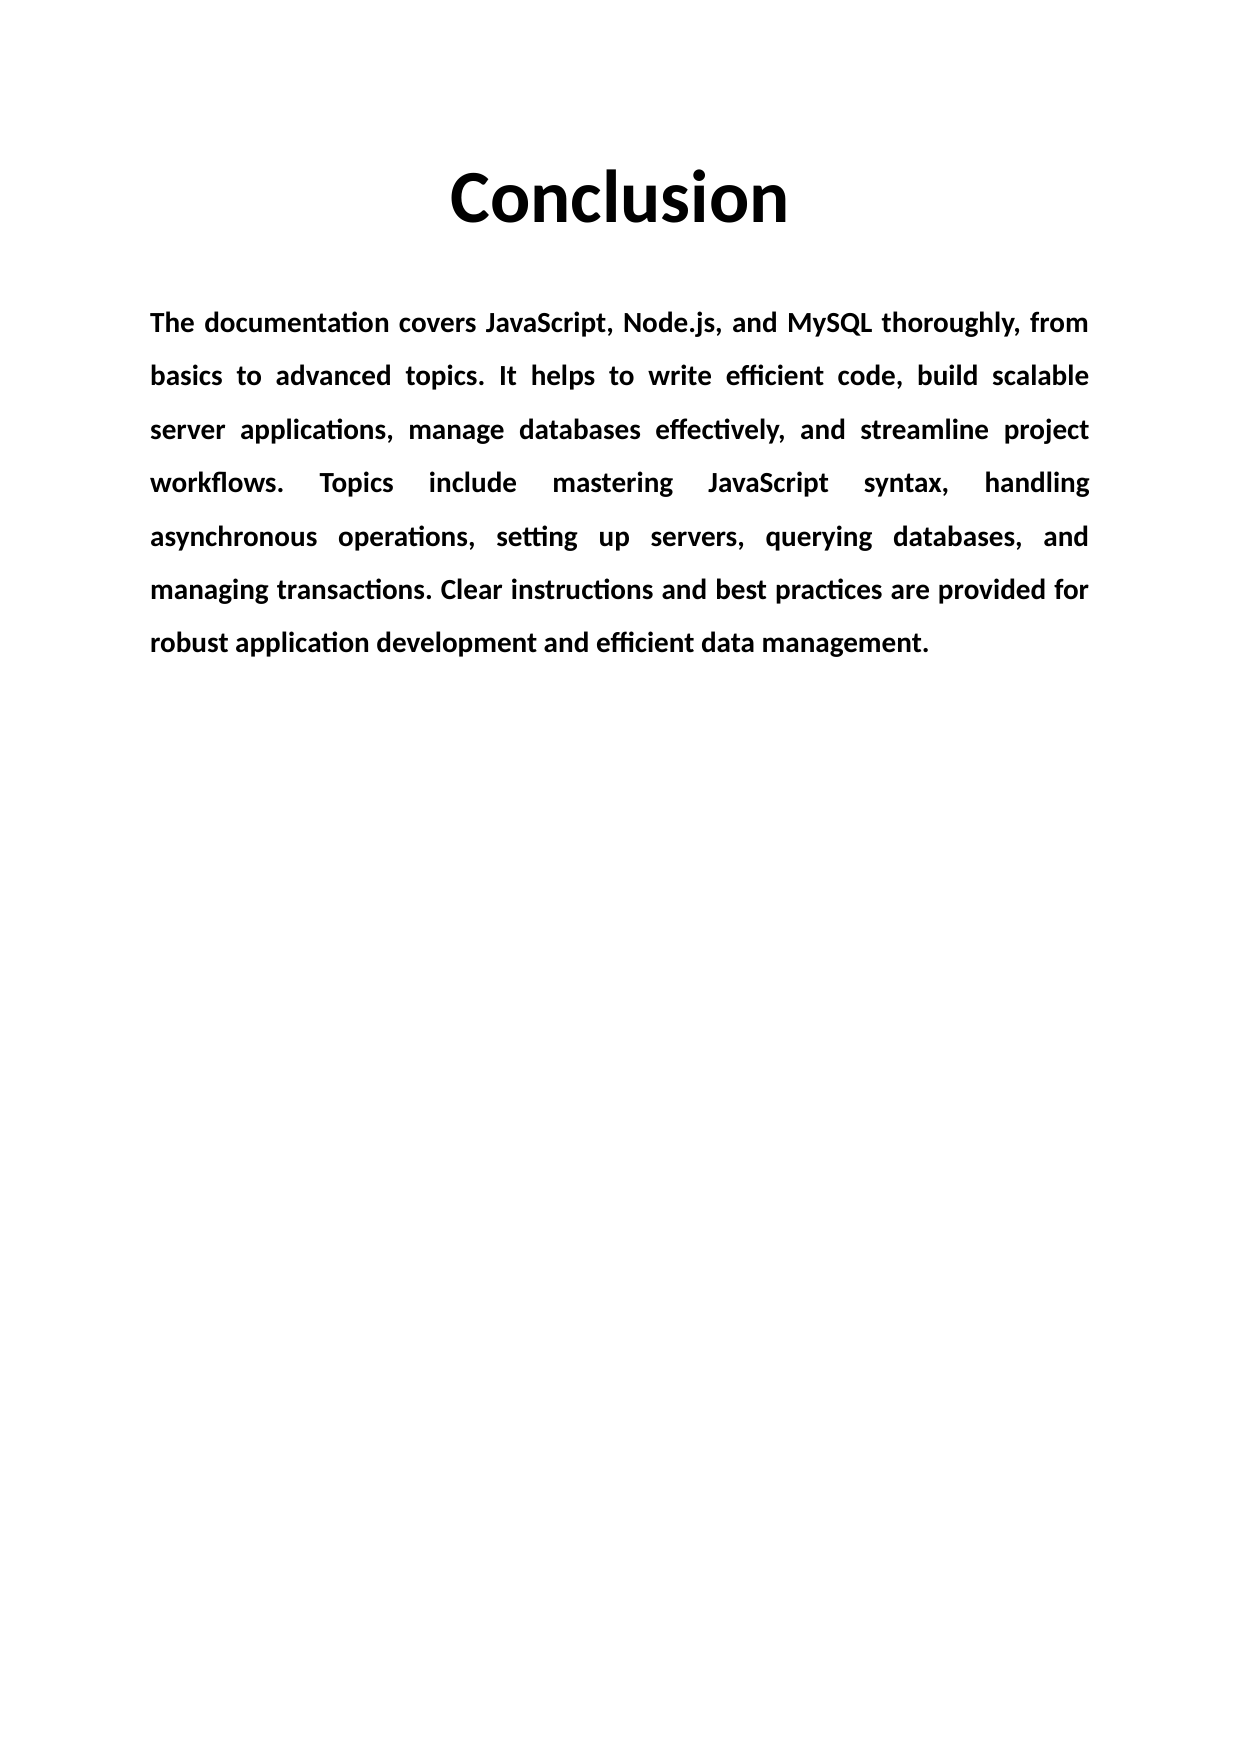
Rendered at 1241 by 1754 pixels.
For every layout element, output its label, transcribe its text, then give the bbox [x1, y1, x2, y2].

text The documentation covers JavaScript, Node.js, and MySQL thoroughly, from basics to advanced topics. It helps to write efficient code, build scalable server applications, manage databases effectively, and streamline project workflows. Topics include mastering JavaScript syntax, handling asynchronous operations, setting up servers, querying databases, and managing transactions. Clear instructions and best practices are provided for robust application development and efficient data management. [150, 304, 1090, 660]
text Conclusion [150, 150, 1090, 242]
